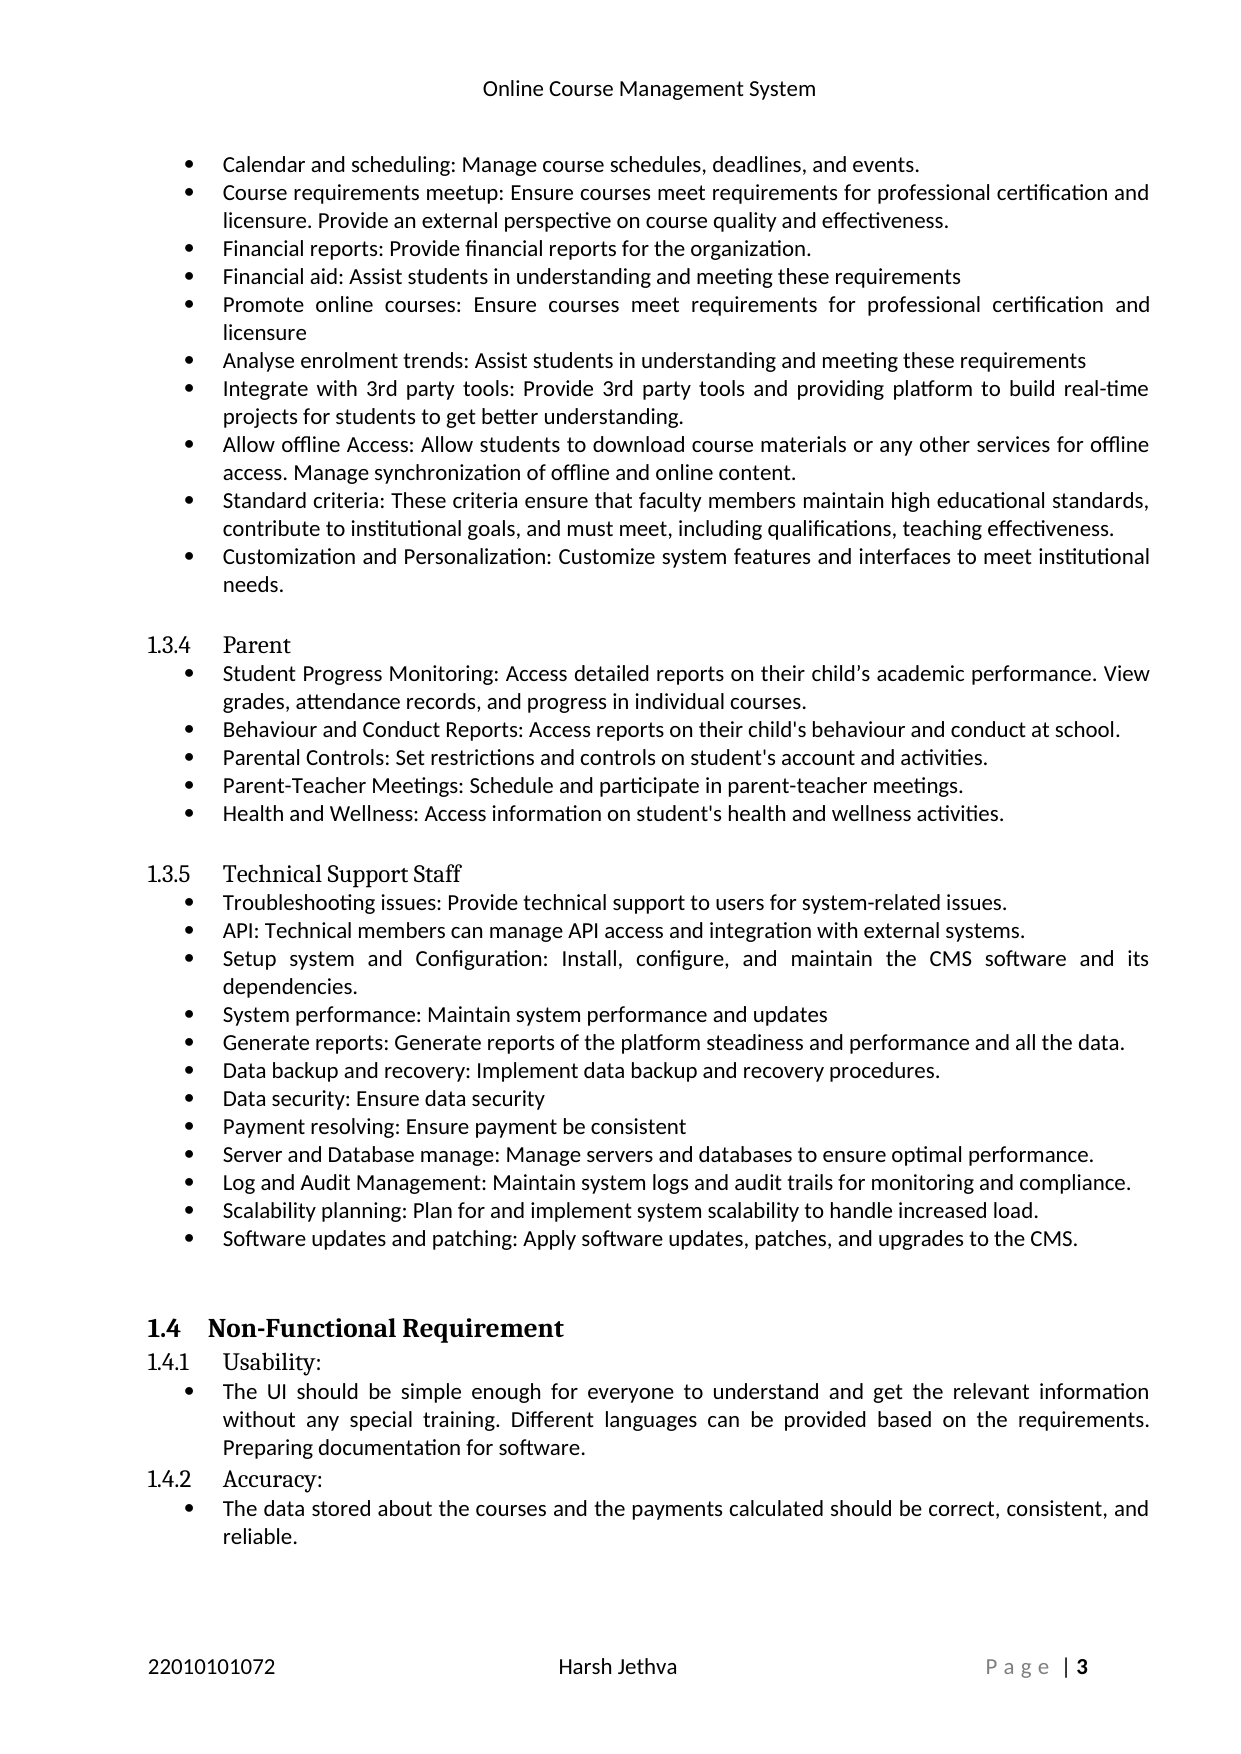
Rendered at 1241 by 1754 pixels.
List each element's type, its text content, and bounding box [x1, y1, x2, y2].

subtitle Accuracy: [148, 1465, 1152, 1494]
list Payment resolving: Ensure payment be consistent [185, 1112, 1152, 1141]
list Financial aid: Assist students in understanding and meeting these requirements [185, 262, 1152, 290]
subtitle Parent [148, 631, 1152, 659]
list Scalability planning: Plan for and implement system scalability to handle increased load. [185, 1197, 1152, 1224]
list The UI should be simple enough for everyone to understand and get the relevant information without any special training. Different languages can be provided based on the requirements. Preparing documentation for software. [185, 1377, 1152, 1461]
list Student Progress Monitoring: Access detailed reports on their child’s academic performance. View grades, attendance records, and progress in individual courses. [185, 659, 1152, 715]
list API: Technical members can manage API access and integration with external systems. [185, 916, 1152, 944]
list Generate reports: Generate reports of the platform steadiness and performance and all the data. [185, 1028, 1152, 1056]
list Server and Database manage: Manage servers and databases to ensure optimal performance. [185, 1141, 1152, 1168]
list Analyse enrolment trends: Assist students in understanding and meeting these requirements [185, 346, 1152, 374]
list Financial reports: Provide financial reports for the organization. [185, 234, 1152, 262]
list Integrate with 3rd party tools: Provide 3rd party tools and providing platform to build real-time projects for students to get better understanding. [185, 374, 1152, 430]
list Troubleshooting issues: Provide technical support to users for system-related issues. [185, 888, 1152, 916]
list Health and Wellness: Access information on student's health and wellness activities. [185, 799, 1152, 827]
list The data stored about the courses and the payments calculated should be correct, consistent, and reliable. [185, 1494, 1152, 1550]
subtitle Technical Support Staff [148, 859, 1152, 888]
list Course requirements meetup: Ensure courses meet requirements for professional certification and licensure. Provide an external perspective on course quality and effectiveness. [185, 178, 1152, 234]
list Promote online courses: Ensure courses meet requirements for professional certification and licensure [185, 290, 1152, 346]
subtitle Usability: [148, 1348, 1152, 1377]
list Software updates and patching: Apply software updates, patches, and upgrades to the CMS. [185, 1224, 1152, 1253]
list Data backup and recovery: Implement data backup and recovery procedures. [185, 1056, 1152, 1084]
list Parental Controls: Set restrictions and controls on student's account and activities. [185, 743, 1152, 771]
list Allow offline Access: Allow students to download course materials or any other services for offline access. Manage synchronization of offline and online content. [185, 430, 1152, 486]
subtitle Non-Functional Requirement [148, 1313, 1152, 1344]
list Setup system and Configuration: Install, configure, and maintain the CMS software and its dependencies. [185, 944, 1152, 1000]
list Customization and Personalization: Customize system features and interfaces to meet institutional needs. [185, 542, 1152, 598]
list Behaviour and Conduct Reports: Access reports on their child's behaviour and conduct at school. [185, 715, 1152, 743]
list Calendar and scheduling: Manage course schedules, deadlines, and events. [185, 150, 1152, 178]
list Standard criteria: These criteria ensure that faculty members maintain high educational standards, contribute to institutional goals, and must meet, including qualifications, teaching effectiveness. [185, 486, 1152, 542]
list Data security: Ensure data security [185, 1084, 1152, 1112]
list Log and Audit Management: Maintain system logs and audit trails for monitoring and compliance. [185, 1168, 1152, 1197]
list System performance: Maintain system performance and updates [185, 1000, 1152, 1028]
list Parent-Teacher Meetings: Schedule and participate in parent-teacher meetings. [185, 771, 1152, 799]
